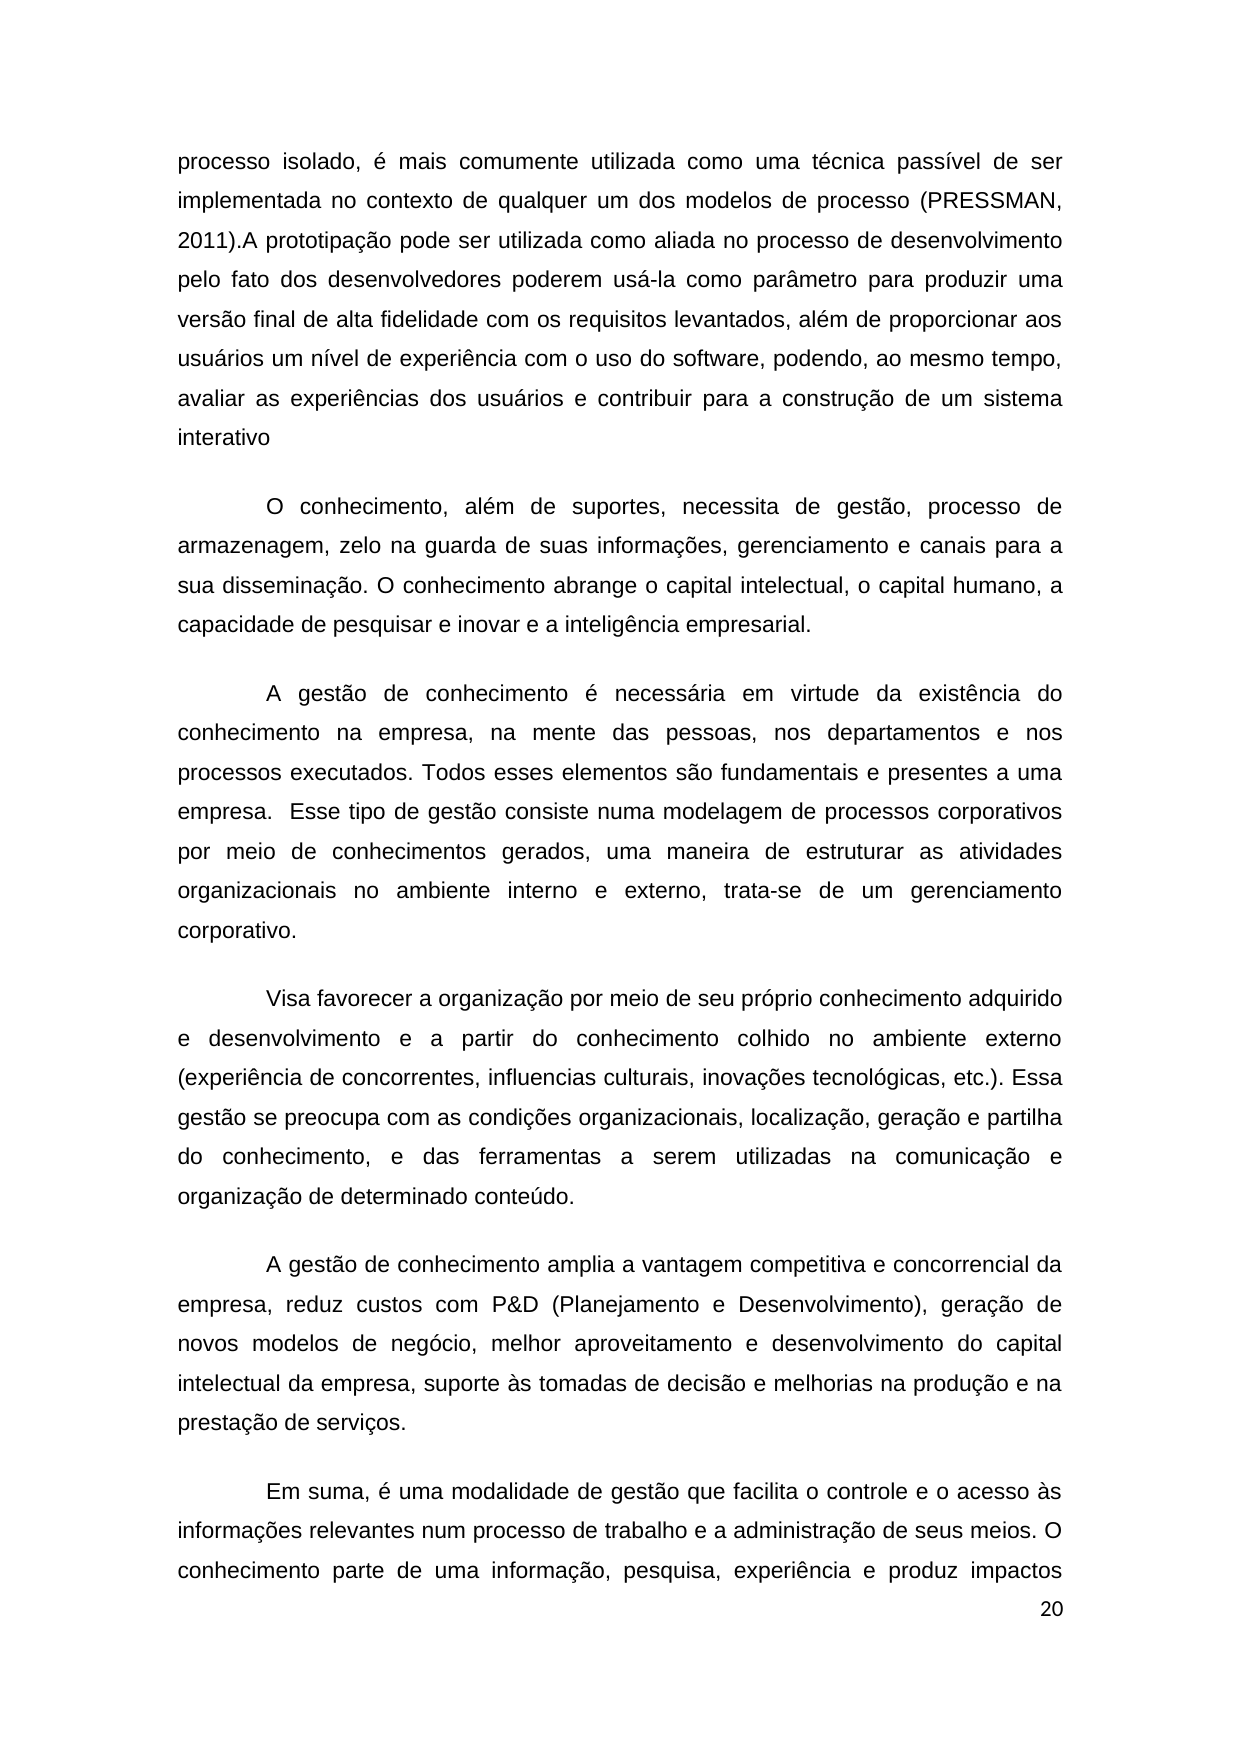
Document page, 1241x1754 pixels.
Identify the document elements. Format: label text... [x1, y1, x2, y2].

text O conhecimento, além de suportes, necessita de gestão, processo de armazenagem, zelo na guarda de suas informações, gerenciamento e canais para a sua disseminação. O conhecimento abrange o capital intelectual, o capital humano, a capacidade de pesquisar e inovar e a inteligência empresarial. [177, 493, 1063, 637]
text Visa favorecer a organização por meio de seu próprio conhecimento adquirido e desenvolvimento e a partir do conhecimento colhido no ambiente externo (experiência de concorrentes, influencias culturais, inovações tecnológicas, etc.). Essa gestão se preocupa com as condições organizacionais, localização, geração e partilha do conhecimento, e das ferramentas a serem utilizadas na comunicação e organização de determinado conteúdo. [177, 985, 1063, 1209]
text A gestão de conhecimento amplia a vantagem competitiva e concorrencial da empresa, reduz custos com P&D (Planejamento e Desenvolvimento), geração de novos modelos de negócio, melhor aproveitamento e desenvolvimento do capital intelectual da empresa, suporte às tomadas de decisão e melhorias na produção e na prestação de serviços. [177, 1251, 1063, 1436]
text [177, 148, 1063, 450]
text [177, 1478, 1063, 1583]
text A gestão de conhecimento é necessária em virtude da existência do conhecimento na empresa, na mente das pessoas, nos departamentos e nos processos executados. Todos esses elementos são fundamentais e presentes a uma empresa. Esse tipo de gestão consiste numa modelagem de processos corporativos por meio de conhecimentos gerados, uma maneira de estruturar as atividades organizacionais no ambiente interno e externo, trata-se de um gerenciamento corporativo. [177, 680, 1063, 943]
